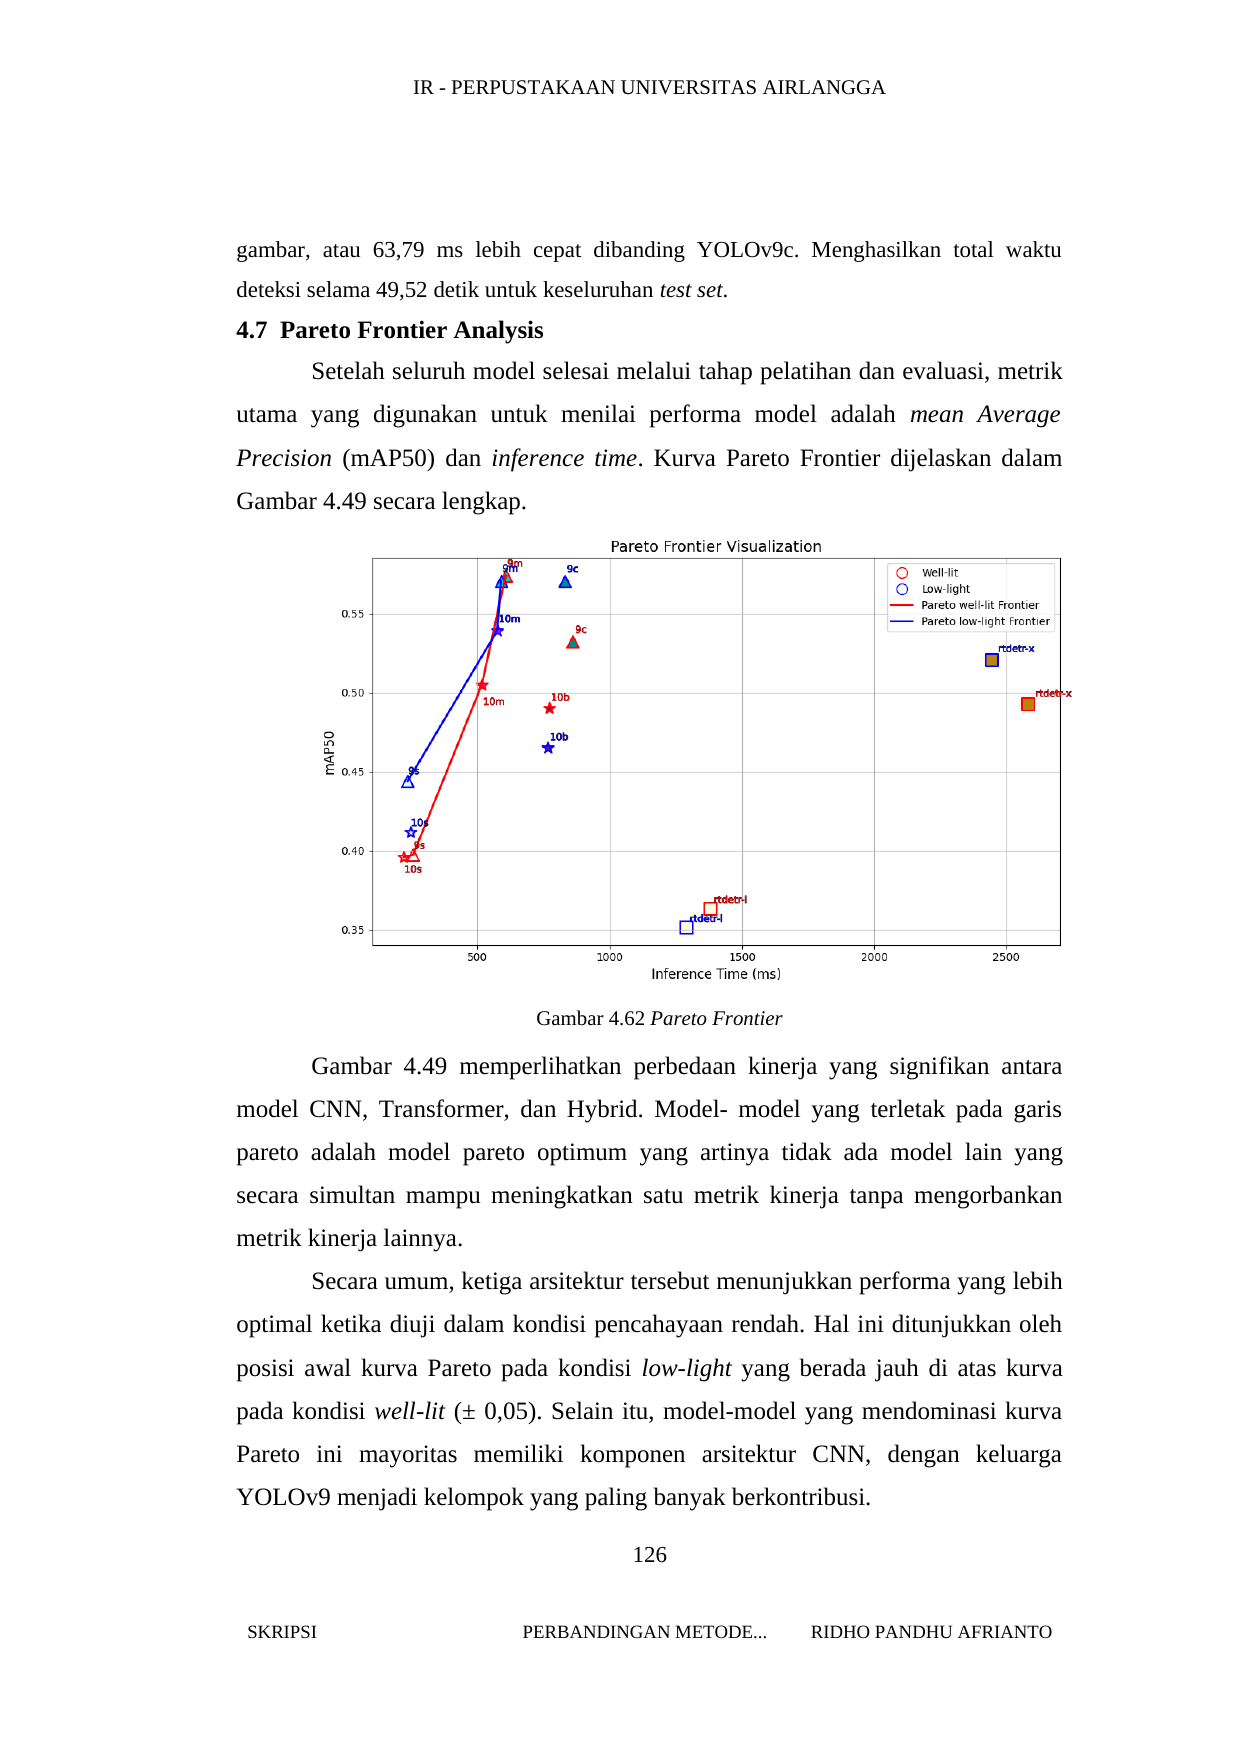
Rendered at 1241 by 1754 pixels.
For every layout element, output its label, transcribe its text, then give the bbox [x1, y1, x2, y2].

text Setelah seluruh model selesai melalui tahap pelatihan dan evaluasi, metrik utama yang digunakan untuk menilai performa model adalah mean Average Precision (mAP50) dan inference time. Kurva Pareto Frontier dijelaskan dalam Gambar 4.49 secara lengkap. [236, 356, 1063, 514]
subtitle 4.7 Pareto Frontier Analysis [236, 315, 1063, 344]
picture [311, 528, 1085, 993]
text Gambar 4.49 memperlihatkan perbedaan kinerja yang signifikan antara model CNN, Transformer, dan Hybrid. Model- model yang terletak pada garis pareto adalah model pareto optimum yang artinya tidak ada model lain yang secara simultan mampu meningkatkan satu metrik kinerja tanpa mengorbankan metrik kinerja lainnya. [236, 1051, 1063, 1252]
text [236, 236, 1063, 302]
text Secara umum, ketiga arsitektur tersebut menunjukkan performa yang lebih optimal ketika diuji dalam kondisi pencahayaan rendah. Hal ini ditunjukkan oleh posisi awal kurva Pareto pada kondisi low-light yang berada jauh di atas kurva pada kondisi well-lit (± 0,05). Selain itu, model-model yang mendominasi kurva Pareto ini mayoritas memiliki komponen arsitektur CNN, dengan keluarga YOLOv9 menjadi kelompok yang paling banyak berkontribusi. [236, 1266, 1063, 1511]
